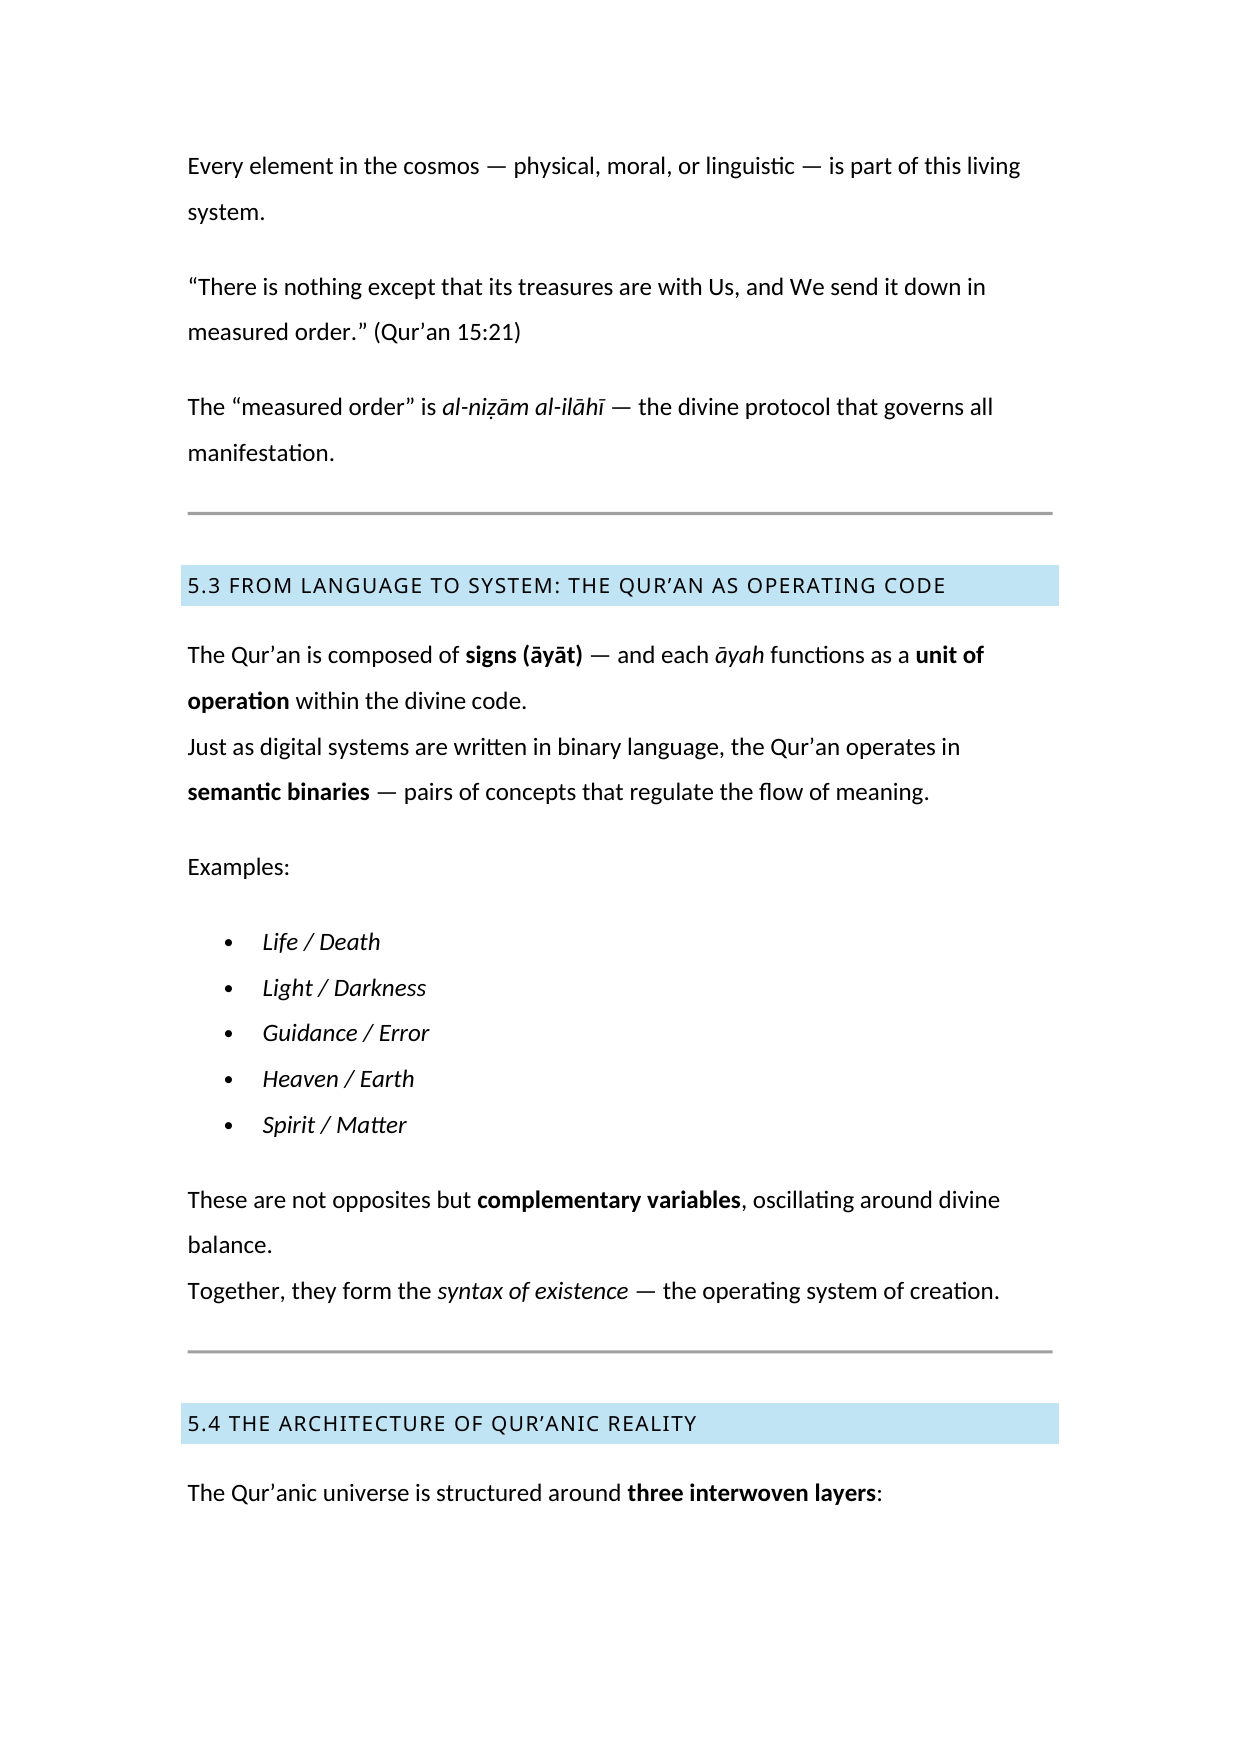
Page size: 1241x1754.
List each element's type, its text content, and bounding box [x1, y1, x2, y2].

list Light / Darkness [225, 972, 1053, 1002]
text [187, 150, 1053, 226]
text The Qur’an is composed of signs (āyāt) — and each āyah functions as a unit of operation within the divine code. Just as digital systems are written in binary language, the Qur’an operates in semantic binaries — pairs of concepts that regulate the flow of meaning. [187, 639, 1053, 807]
text The Qur’anic universe is structured around three interwoven layers: [187, 1478, 1053, 1508]
list Guidance / Error [225, 1018, 1053, 1048]
text Examples: [187, 851, 1053, 882]
list Life / Death [225, 926, 1053, 957]
list Spirit / Matter [225, 1109, 1053, 1139]
text The “measured order” is al-niẓām al-ilāhī — the divine protocol that governs all manifestation. [187, 391, 1053, 467]
subtitle From Language to System: The Qur’an as Operating Code [188, 571, 1053, 599]
subtitle The Architecture of Qur’anic Reality [188, 1410, 1053, 1438]
text These are not opposites but complementary variables, oscillating around divine balance. Together, they form the syntax of existence — the operating system of creation. [187, 1184, 1053, 1306]
list Heaven / Earth [225, 1063, 1053, 1094]
text “There is nothing except that its treasures are with Us, and We send it down in measured order.” (Qur’an 15:21) [187, 271, 1053, 347]
